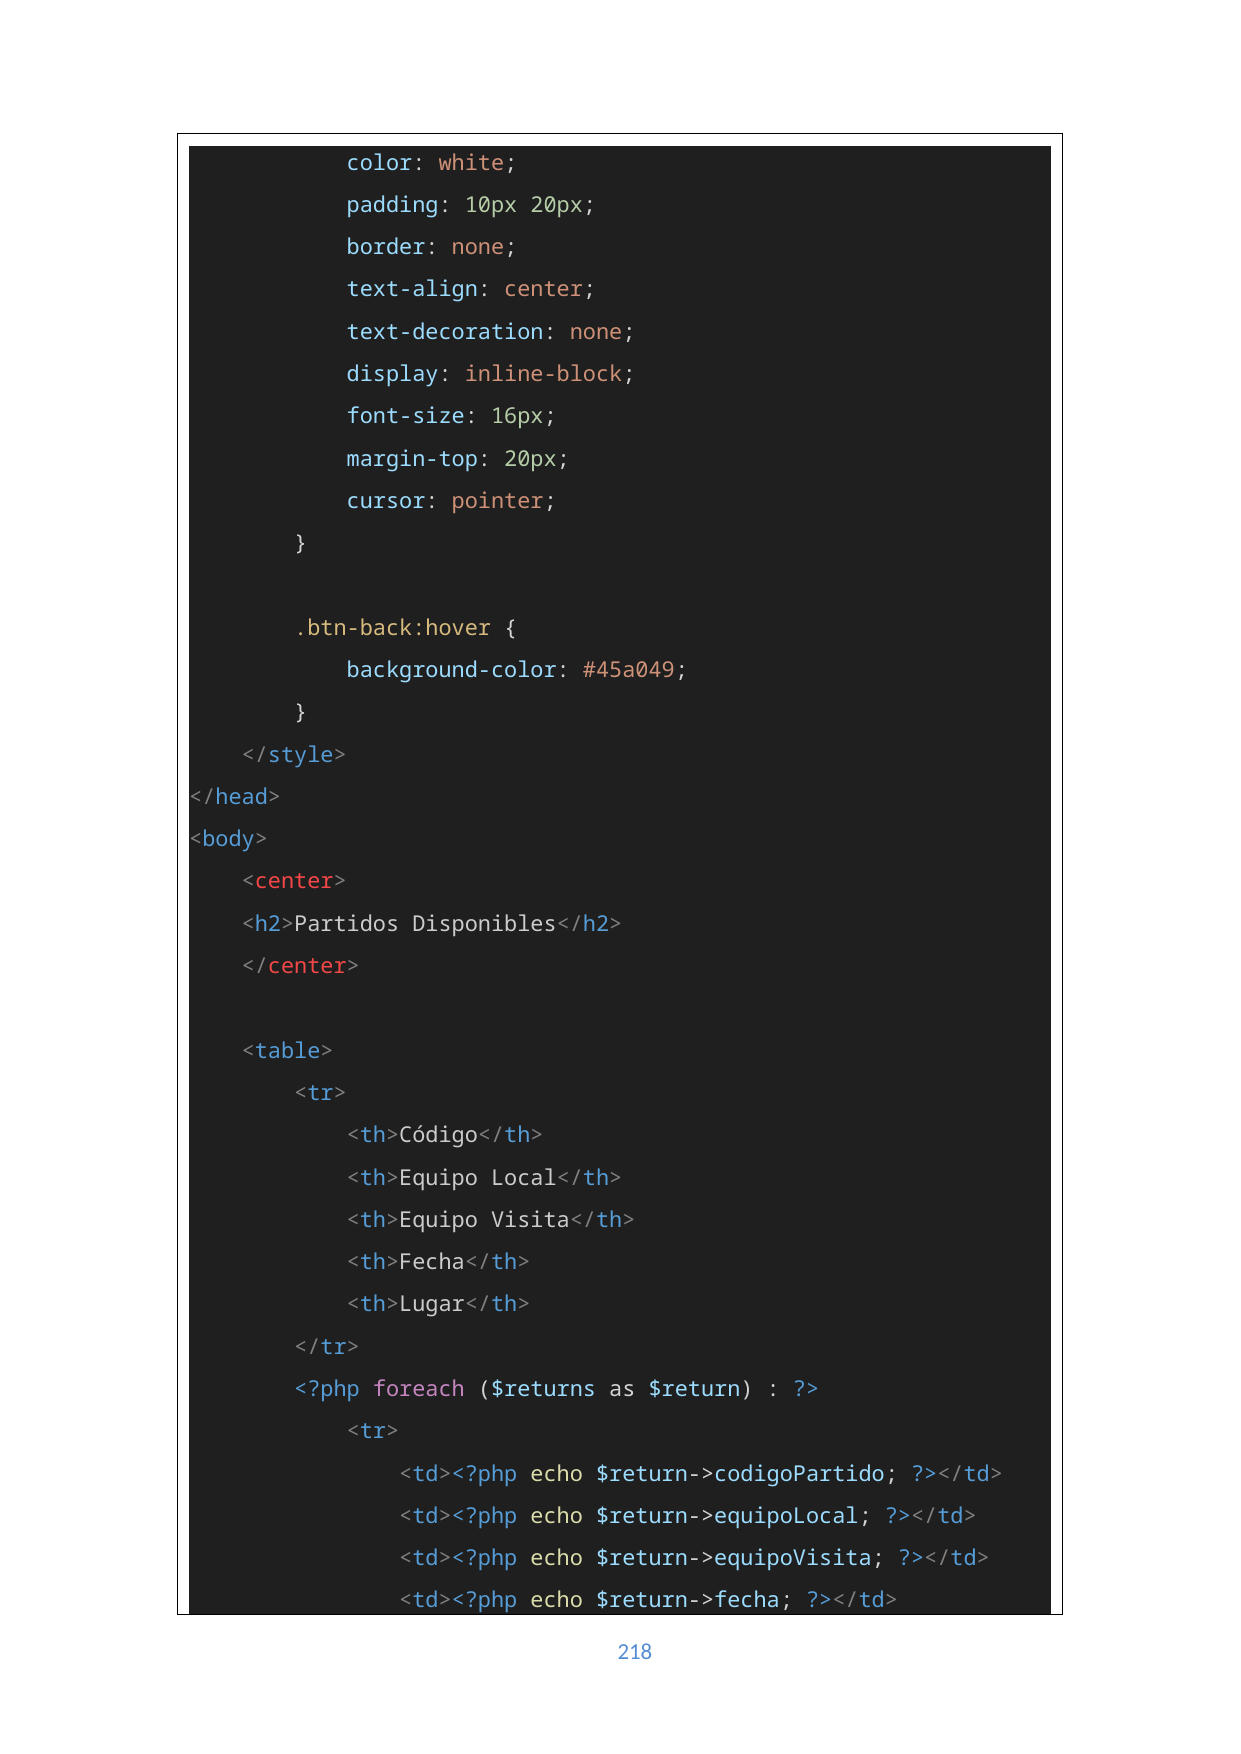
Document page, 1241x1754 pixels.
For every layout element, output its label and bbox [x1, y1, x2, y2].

table_header [178, 134, 1062, 1614]
